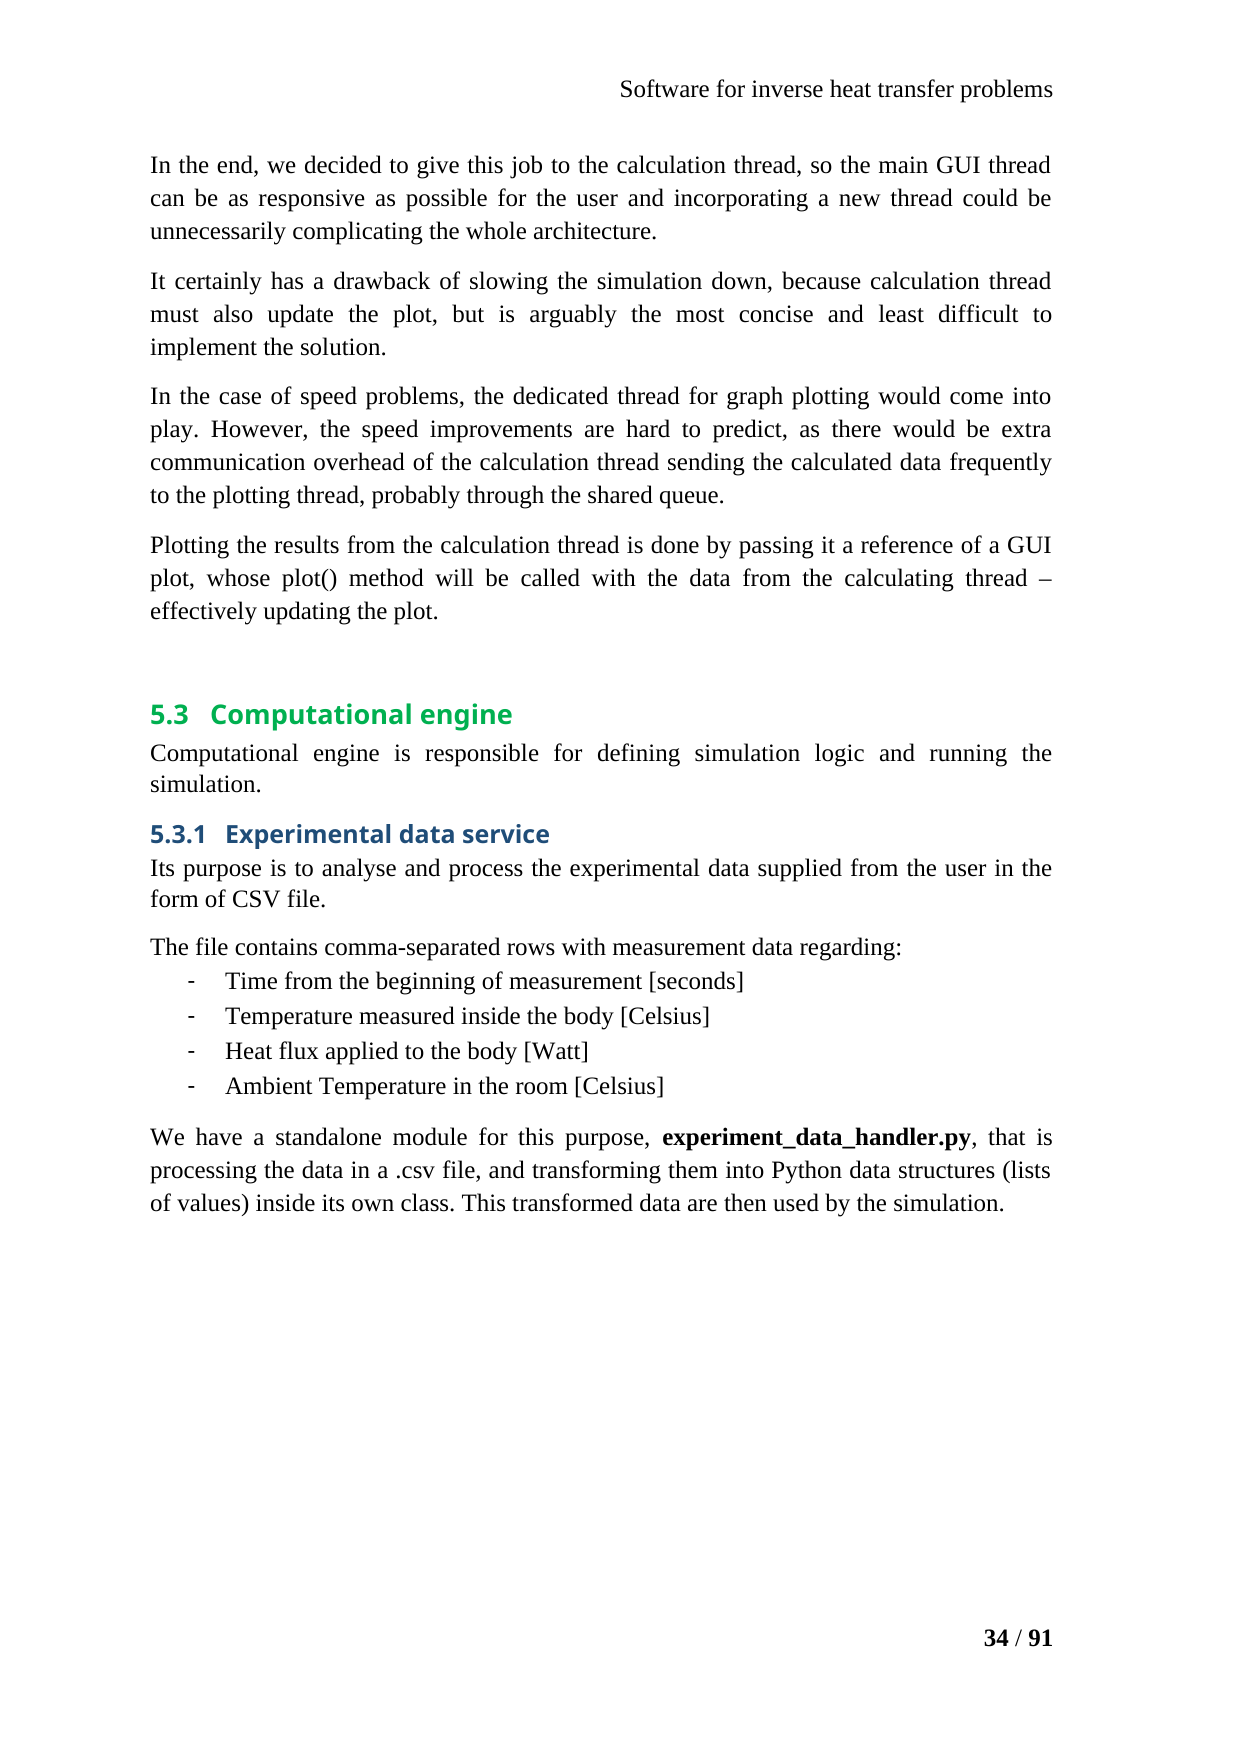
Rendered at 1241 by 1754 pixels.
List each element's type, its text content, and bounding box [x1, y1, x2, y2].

text We have a standalone module for this purpose, experiment_data_handler.py, that is processing the data in a .csv file, and transforming them into Python data structures (lists of values) inside its own class. This transformed data are then used by the simulation. [150, 1122, 1053, 1217]
subtitle Computational engine [150, 696, 1053, 732]
subtitle Experimental data service [150, 817, 1053, 851]
text The file contains comma-separated rows with measurement data regarding: [150, 932, 1053, 961]
list Heat flux applied to the body [Watt] [187, 1035, 1053, 1066]
list Temperature measured inside the body [Celsius] [187, 1000, 1053, 1031]
text It certainly has a drawback of slowing the simulation down, because calculation thread must also update the plot, but is arguably the most concise and least difficult to implement the solution. [150, 266, 1053, 361]
text Plotting the results from the calculation thread is done by passing it a reference of a GUI plot, whose plot() method will be called with the data from the calculating thread – effectively updating the plot. [150, 530, 1053, 625]
text Its purpose is to analyse and process the experimental data supplied from the user in the form of CSV file. [150, 853, 1053, 913]
text In the end, we decided to give this job to the calculation thread, so the main GUI thread can be as responsive as possible for the user and incorporating a new thread could be unnecessarily complicating the whole architecture. [150, 150, 1053, 245]
text In the case of speed problems, the dedicated thread for graph plotting would come into play. However, the speed improvements are hard to predict, as there would be extra communication overhead of the calculation thread sending the calculated data frequently to the plotting thread, probably through the shared queue. [150, 381, 1053, 509]
list Ambient Temperature in the room [Celsius] [187, 1070, 1053, 1101]
text Computational engine is responsible for defining simulation logic and running the simulation. [150, 738, 1053, 798]
list Time from the beginning of measurement [seconds] [187, 965, 1053, 996]
